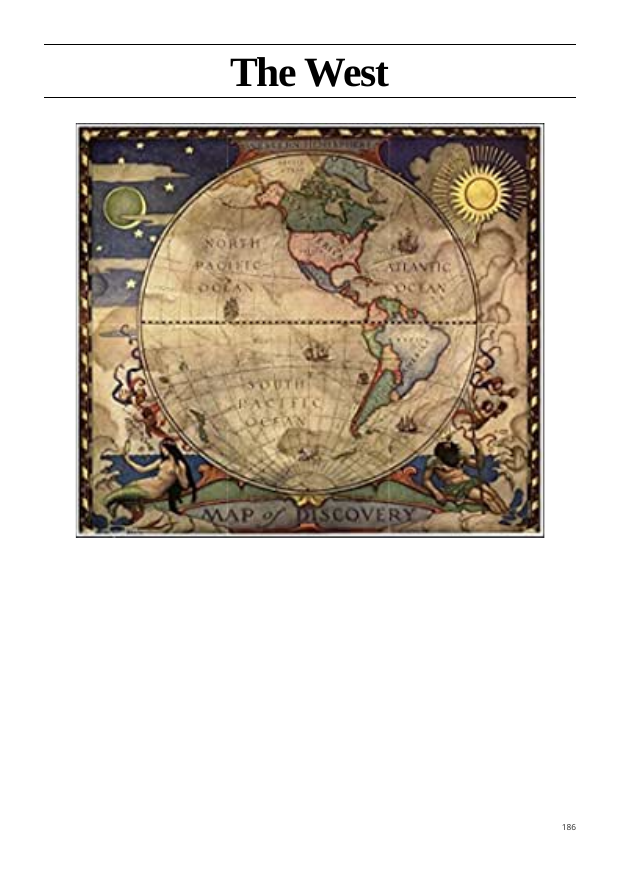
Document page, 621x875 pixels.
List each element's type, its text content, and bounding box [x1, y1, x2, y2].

subtitle The West [44, 45, 576, 97]
picture [75, 123, 545, 538]
